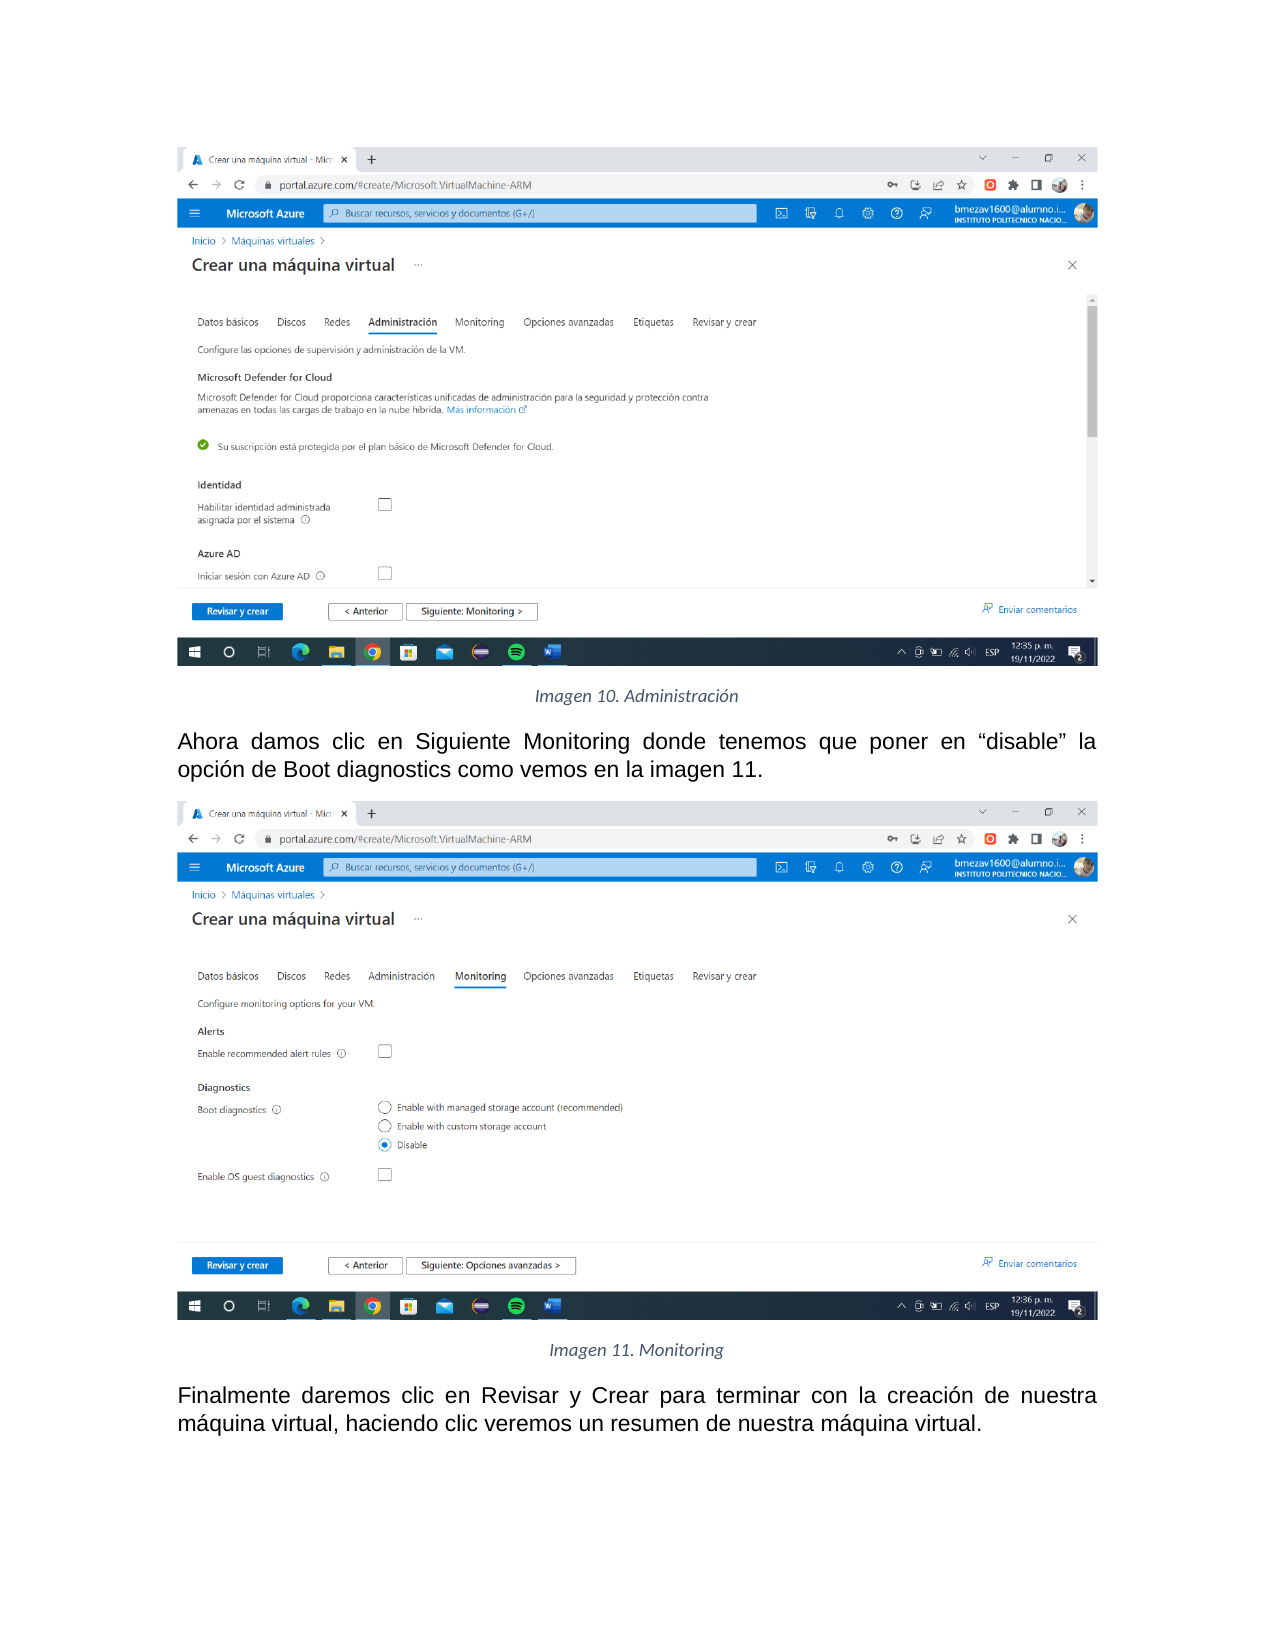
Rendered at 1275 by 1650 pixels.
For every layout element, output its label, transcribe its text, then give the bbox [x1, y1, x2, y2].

picture [177, 801, 1098, 1320]
text Finalmente daremos clic en Revisar y Crear para terminar con la creación de nuestra máquina virtual, haciendo clic veremos un resumen de nuestra máquina virtual. [177, 1382, 1098, 1437]
picture [177, 147, 1098, 666]
text Ahora damos clic en Siguiente Monitoring donde tenemos que poner en “disable” la opción de Boot diagnostics como vemos en la imagen 11. [177, 728, 1098, 783]
